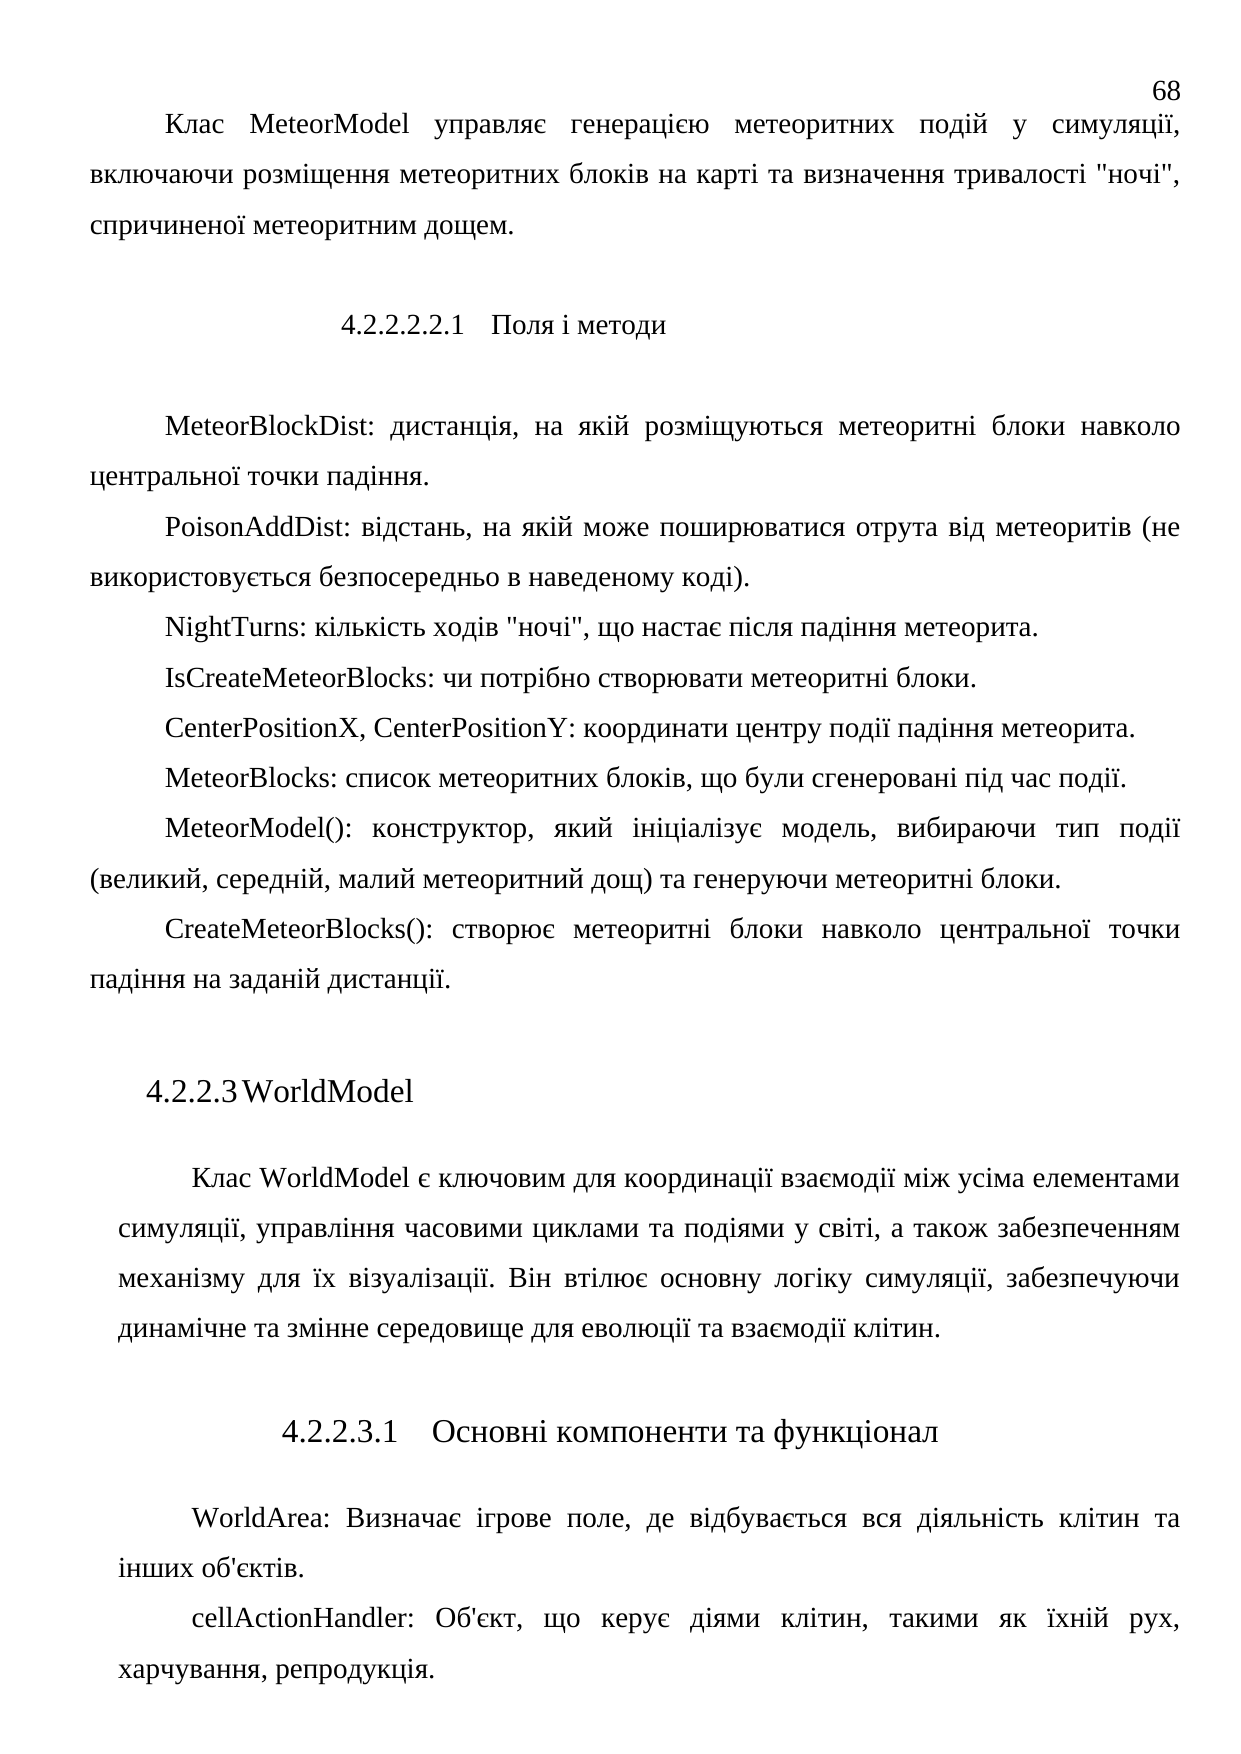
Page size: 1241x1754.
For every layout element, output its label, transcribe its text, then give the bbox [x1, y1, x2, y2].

text NightTurns: кількість ходів "ночі", що настає після падіння метеорита. [89, 609, 1181, 643]
list Основні компоненти та функціонал [282, 1411, 1194, 1449]
text MeteorBlocks: список метеоритних блоків, що були сгенеровані під час події. [89, 760, 1181, 794]
text MeteorModel(): конструктор, який ініціалізує модель, вибираючи тип події (великий, середній, малий метеоритний дощ) та генеруючи метеоритні блоки. [89, 811, 1181, 894]
text PoisonAddDist: відстань, на якій може поширюватися отрута від метеоритів (не використовується безпосередньо в наведеному коді). [89, 509, 1181, 593]
text Клас WorldModel є ключовим для координації взаємодії між усіма елементами симуляції, управління часовими циклами та подіями у світі, а також забезпеченням механізму для їх візуалізації. Він втілює основну логіку симуляції, забезпечуючи динамічне та змінне середовище для еволюції та взаємодії клітин. [118, 1160, 1181, 1344]
text IsCreateMeteorBlocks: чи потрібно створювати метеоритні блоки. [89, 660, 1181, 693]
text WorldArea: Визначає ігрове поле, де відбувається вся діяльність клітин та інших об'єктів. [118, 1500, 1181, 1584]
subtitle WorldModel [146, 1071, 1194, 1109]
text MeteorBlockDist: дистанція, на якій розміщуються метеоритні блоки навколо центральної точки падіння. [89, 408, 1181, 492]
text CenterPositionX, CenterPositionY: координати центру події падіння метеорита. [89, 710, 1181, 743]
text CreateMeteorBlocks(): створює метеоритні блоки навколо центральної точки падіння на заданій дистанції. [89, 911, 1181, 995]
list Поля і методи [341, 307, 1181, 341]
text cellActionHandler: Об'єкт, що керує діями клітин, такими як їхній рух, харчування, репродукція. [118, 1601, 1181, 1684]
text Клас MeteorModel управляє генерацією метеоритних подій у симуляції, включаючи розміщення метеоритних блоків на карті та визначення тривалості "ночі", спричиненої метеоритним дощем. [89, 106, 1181, 240]
